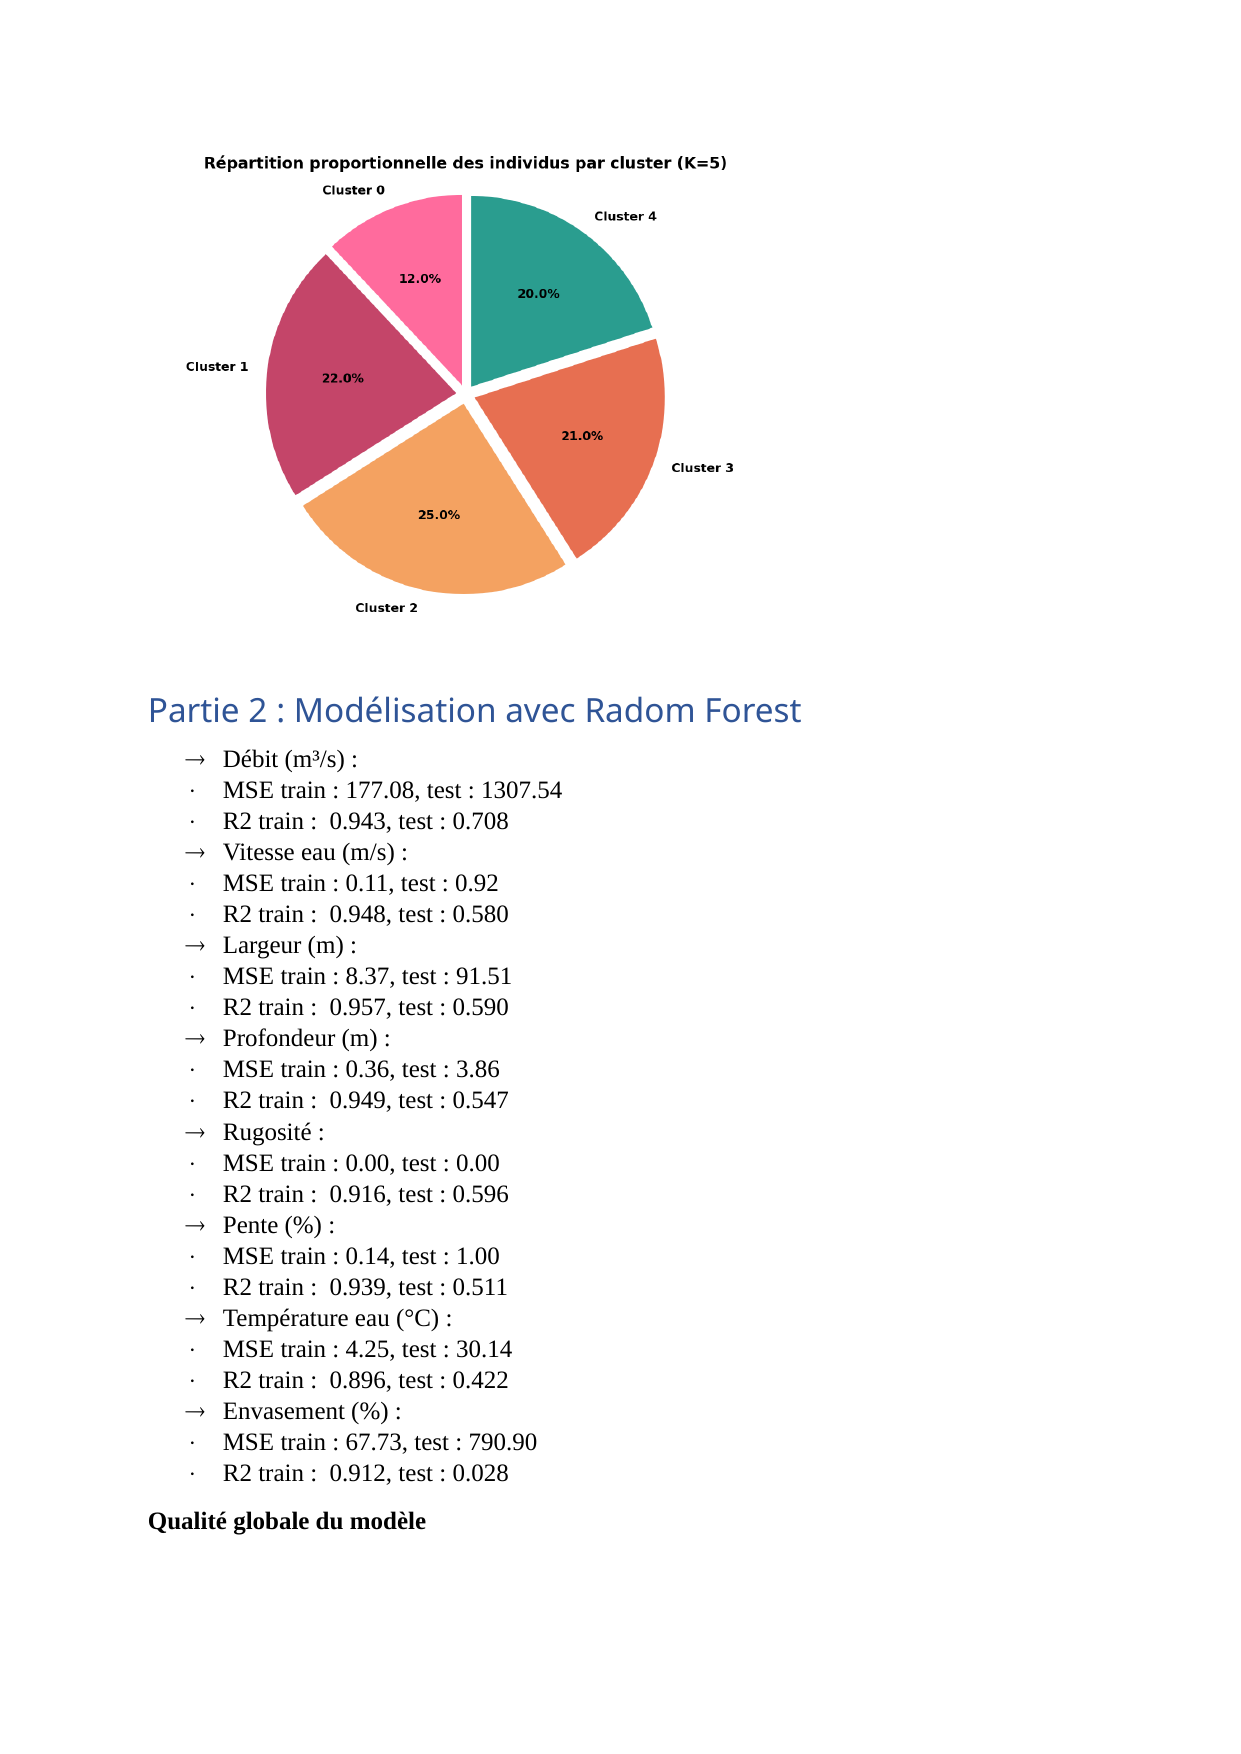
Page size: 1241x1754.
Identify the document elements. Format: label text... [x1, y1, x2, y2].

list Largeur (m) : [185, 930, 1093, 959]
subtitle Partie 2 : Modélisation avec Radom Forest [148, 687, 1093, 732]
list Envasement (%) : [185, 1396, 1093, 1425]
list MSE train : 177.08, test : 1307.54 [185, 775, 1093, 804]
list MSE train : 0.11, test : 0.92 [185, 868, 1093, 897]
list R2 train : 0.939, test : 0.511 [185, 1272, 1093, 1301]
list Profondeur (m) : [185, 1023, 1093, 1052]
list R2 train : 0.916, test : 0.596 [185, 1179, 1093, 1207]
list R2 train : 0.943, test : 0.708 [185, 806, 1093, 835]
list MSE train : 0.36, test : 3.86 [185, 1054, 1093, 1083]
list R2 train : 0.948, test : 0.580 [185, 899, 1093, 928]
list Vitesse eau (m/s) : [185, 837, 1093, 866]
list Rugosité : [185, 1117, 1093, 1145]
list Température eau (°C) : [185, 1303, 1093, 1332]
list MSE train : 0.00, test : 0.00 [185, 1148, 1093, 1176]
list MSE train : 4.25, test : 30.14 [185, 1334, 1093, 1363]
list R2 train : 0.896, test : 0.422 [185, 1365, 1093, 1394]
list R2 train : 0.949, test : 0.547 [185, 1086, 1093, 1114]
list MSE train : 0.14, test : 1.00 [185, 1241, 1093, 1269]
text Qualité globale du modèle [148, 1506, 1093, 1534]
list R2 train : 0.912, test : 0.028 [185, 1458, 1093, 1487]
list MSE train : 8.37, test : 91.51 [185, 961, 1093, 990]
picture [147, 147, 783, 622]
list MSE train : 67.73, test : 790.90 [185, 1427, 1093, 1456]
list R2 train : 0.957, test : 0.590 [185, 992, 1093, 1021]
list Pente (%) : [185, 1210, 1093, 1238]
list Débit (m³/s) : [185, 744, 1093, 773]
